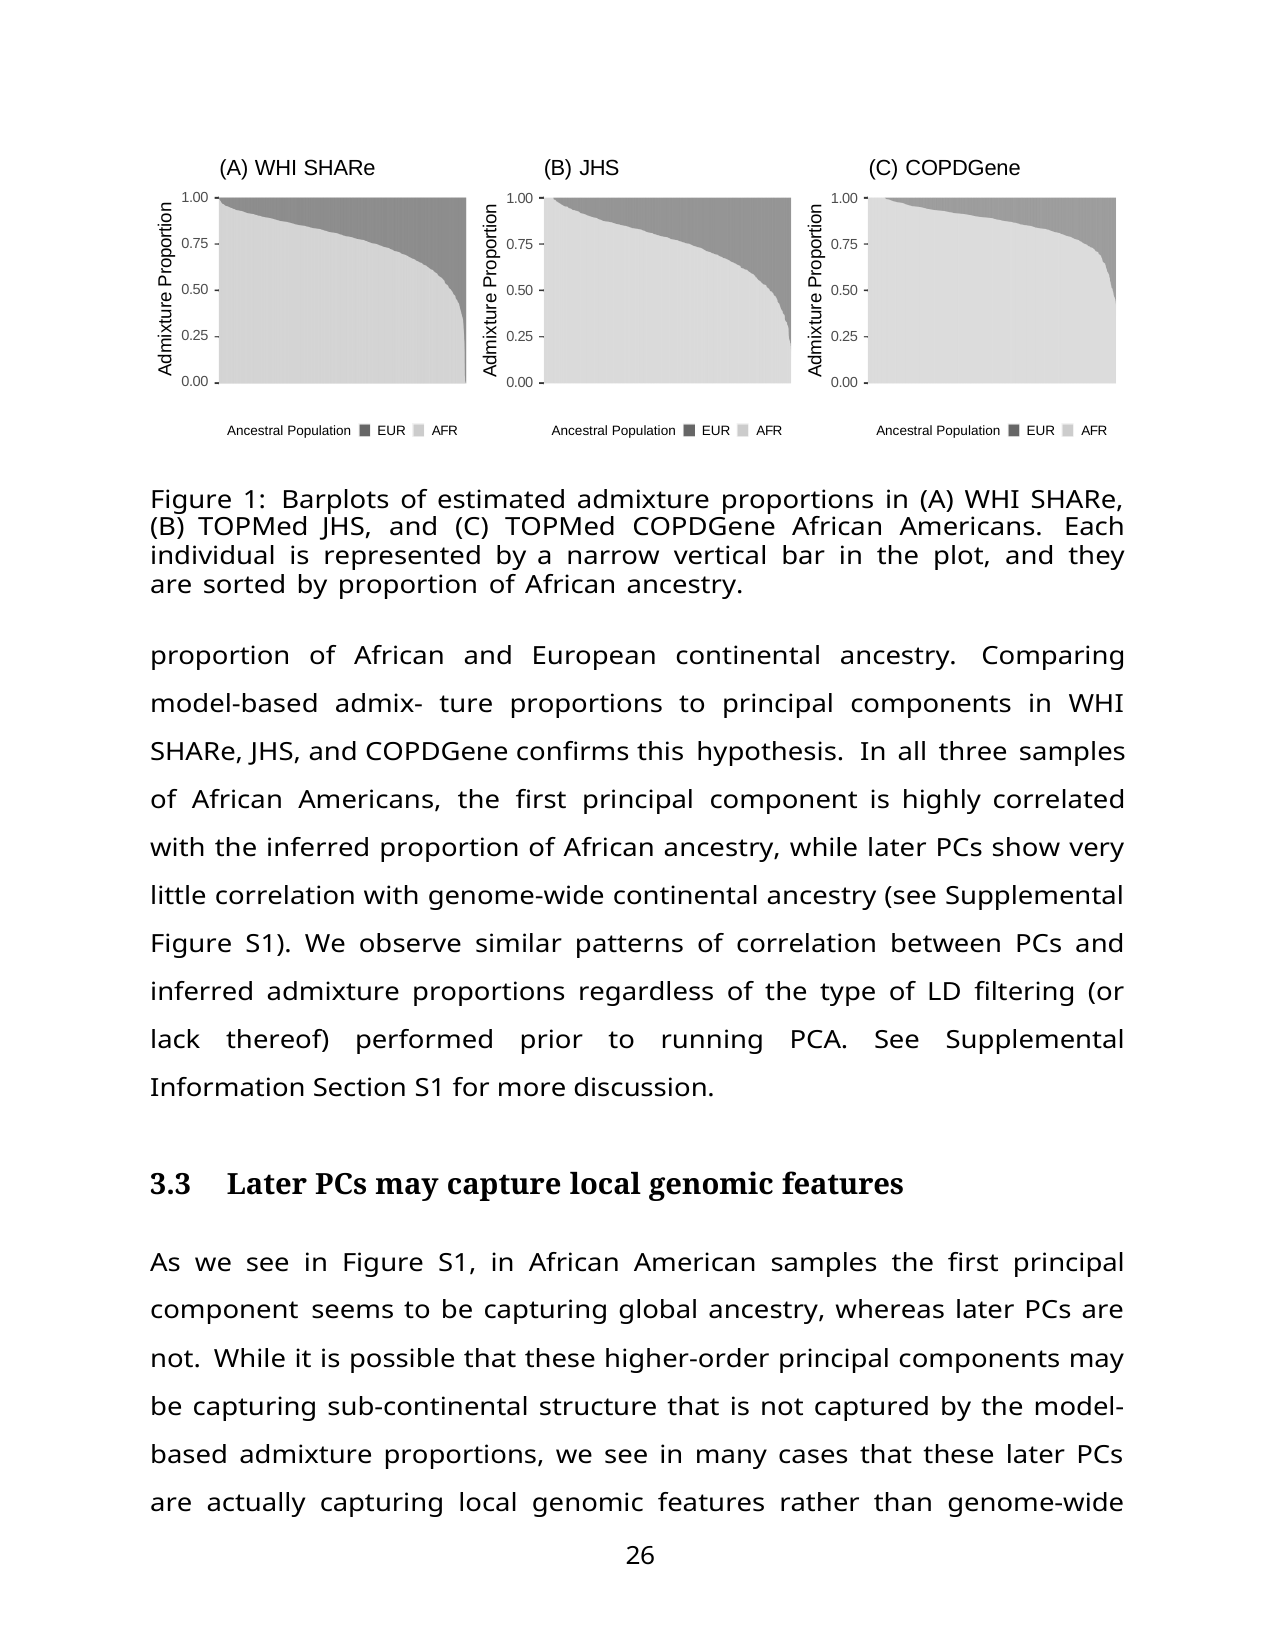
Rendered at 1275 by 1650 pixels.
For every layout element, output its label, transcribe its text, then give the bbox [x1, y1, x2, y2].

picture [412, 423, 425, 437]
text 0.25 [181, 327, 211, 343]
text 1.00 [506, 190, 536, 207]
text 0.50 [506, 282, 536, 299]
text proportion of African and European continental ancestry. Comparing model-based admix- ture proportions to principal components in WHI SHARe, JHS, and COPDGene confirms this hypothesis. In all three samples of African Americans, the first principal component is highly correlated with the inferred proportion of African ancestry, while later PCs show very little correlation with genome-wide continental ancestry (see Supplemental Figure S1). We observe similar patterns of correlation between PCs and inferred admixture proportions regardless of the type of LD filtering (or lack thereof) performed prior to running PCA. See Supplemental Information Section S1 for more discussion. [150, 638, 1126, 1104]
text 0.25 [506, 328, 536, 344]
picture [214, 188, 467, 392]
text 0.00 [181, 373, 211, 389]
picture [736, 423, 749, 437]
text Figure 1: Barplots of estimated admixture proportions in (A) WHI SHARe, (B) TOPMed JHS, and (C) TOPMed COPDGene African Americans. Each individual is represented by a narrow vertical bar in the plot, and they are sorted by proportion of African ancestry. [150, 485, 1126, 601]
subtitle Later PCs may capture local genomic features [150, 1163, 1223, 1203]
picture [682, 423, 695, 437]
picture [863, 188, 1117, 392]
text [150, 1244, 1126, 1518]
text Ancestral Population EUR AFR [227, 422, 467, 439]
text 1.00 [831, 190, 860, 207]
text 0.25 [831, 328, 860, 344]
text 0.75 [831, 236, 860, 253]
text Ancestral Population EUR AFR [551, 422, 791, 439]
text 1.00 [181, 189, 211, 206]
list JHS [544, 154, 791, 180]
text 0.00 [831, 374, 860, 391]
text Ancestral Population EUR AFR [876, 422, 1223, 439]
picture [1061, 423, 1074, 437]
text 0.50 [181, 281, 211, 297]
text 0.75 [506, 236, 536, 253]
picture [358, 423, 371, 437]
text 0.00 [506, 374, 536, 391]
picture [1007, 423, 1020, 437]
text 0.75 [181, 235, 211, 252]
text 0.50 [831, 282, 860, 299]
list WHI SHARe [219, 154, 467, 180]
picture [539, 188, 792, 392]
list COPDGene [868, 154, 1223, 180]
